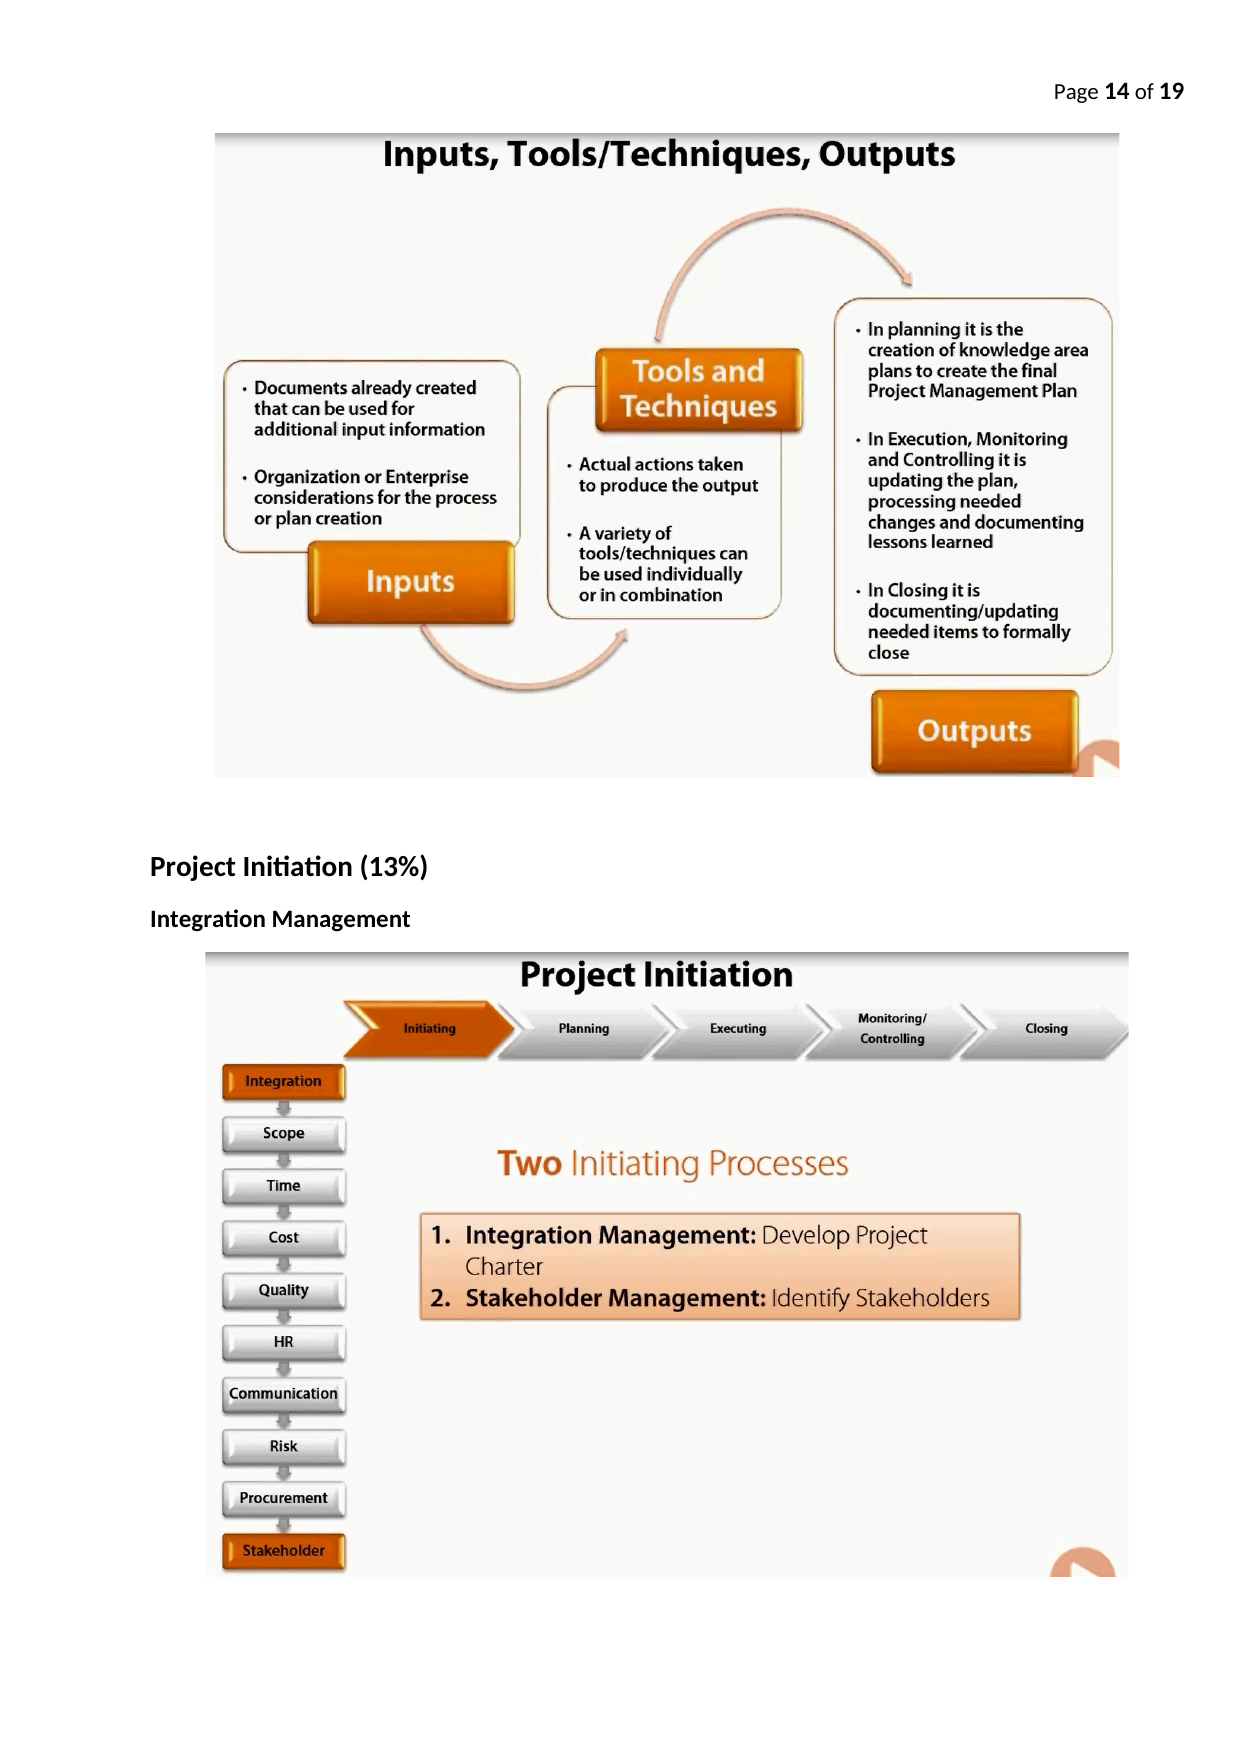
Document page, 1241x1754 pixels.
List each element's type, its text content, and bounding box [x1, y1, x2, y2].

picture [214, 133, 1120, 777]
picture [205, 952, 1129, 1577]
subtitle Integration Management [150, 903, 1184, 933]
subtitle Project Initiation (13%) [150, 848, 1184, 883]
